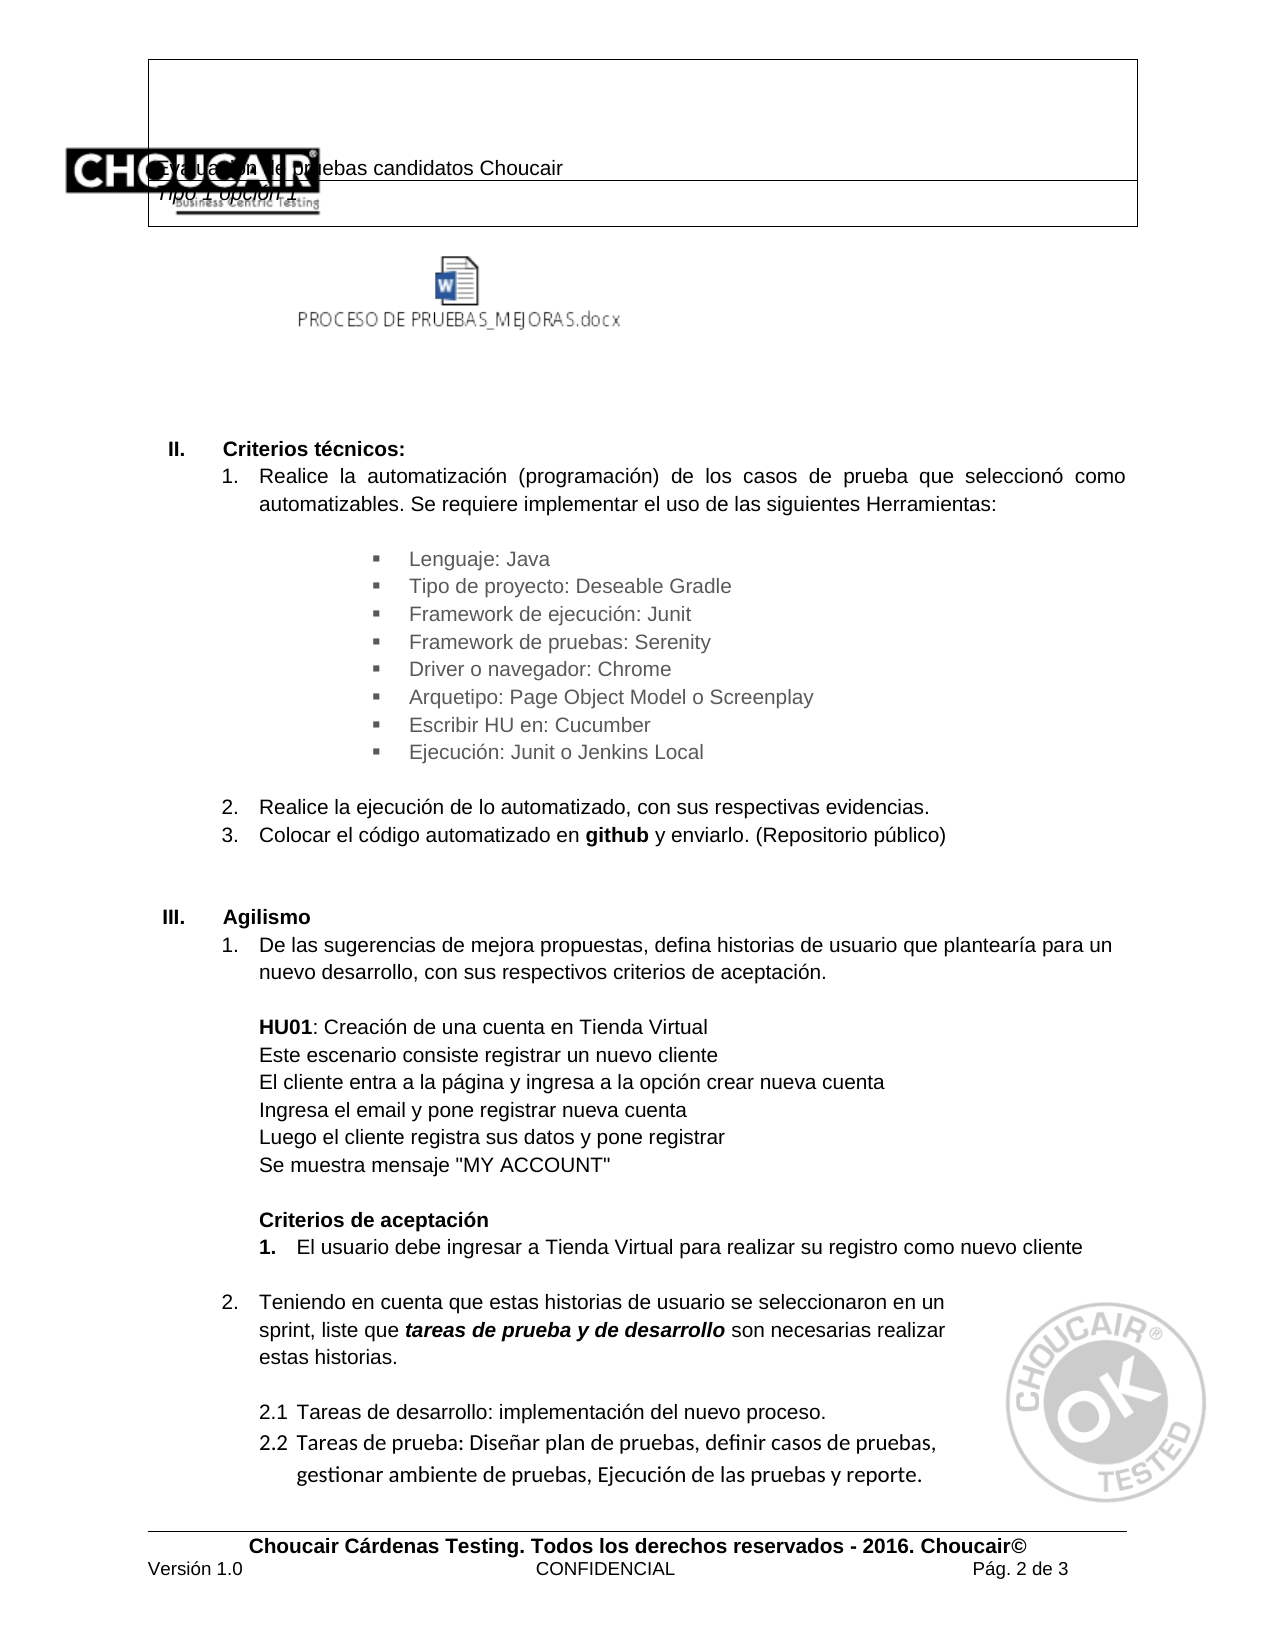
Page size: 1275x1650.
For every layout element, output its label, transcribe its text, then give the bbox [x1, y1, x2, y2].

list El cliente entra a la página y ingresa a la opción crear nueva cuenta [259, 1070, 1127, 1094]
list Driver o navegador: Chrome [371, 657, 1127, 681]
list Realice la ejecución de lo automatizado, con sus respectivas evidencias. [221, 795, 1127, 819]
list Tipo de proyecto: Deseable Gradle [371, 574, 1127, 598]
list Framework de ejecución: Junit [371, 602, 1127, 626]
list Teniendo en cuenta que estas historias de usuario se seleccionaron en un sprint, liste que tareas de prueba y de desarrollo son necesarias realizar estas historias. [221, 1290, 1127, 1369]
list Lenguaje: Java [371, 547, 1127, 571]
list Ejecución: Junit o Jenkins Local [371, 740, 1127, 764]
list HU01: Creación de una cuenta en Tienda Virtual [259, 1015, 1127, 1039]
list El usuario debe ingresar a Tienda Virtual para realizar su registro como nuevo cliente [259, 1235, 1127, 1259]
list Tareas de desarrollo: implementación del nuevo proceso. [259, 1400, 1127, 1424]
list Colocar el código automatizado en github y enviarlo. (Repositorio público) [221, 823, 1127, 847]
list Luego el cliente registra sus datos y pone registrar [259, 1125, 1127, 1149]
list Criterios de aceptación [259, 1208, 1127, 1232]
picture [149, 181, 327, 222]
list Criterios técnicos: [185, 437, 1127, 461]
list De las sugerencias de mejora propuestas, defina historias de usuario que plantearía para un nuevo desarrollo, con sus respectivos criterios de aceptación. [221, 933, 1127, 984]
list Agilismo [185, 905, 1127, 929]
list Framework de pruebas: Serenity [371, 629, 1127, 654]
list Arquetipo: Page Object Model o Screenplay [371, 685, 1127, 709]
list Este escenario consiste registrar un nuevo cliente [259, 1043, 1127, 1067]
picture [1000, 1296, 1211, 1507]
picture [60, 142, 148, 222]
list Ingresa el email y pone registrar nueva cuenta [259, 1098, 1127, 1122]
list Escribir HU en: Cucumber [371, 712, 1127, 736]
picture [149, 142, 327, 180]
list Realice la automatización (programación) de los casos de prueba que seleccionó como automatizables. Se requiere implementar el uso de las siguientes Herramientas: [221, 464, 1127, 516]
list Se muestra mensaje "MY ACCOUNT" [259, 1153, 1127, 1177]
list Tareas de prueba: Diseñar plan de pruebas, definir casos de pruebas, gestionar ambiente de pruebas, Ejecución de las pruebas y reporte. [259, 1428, 1127, 1488]
